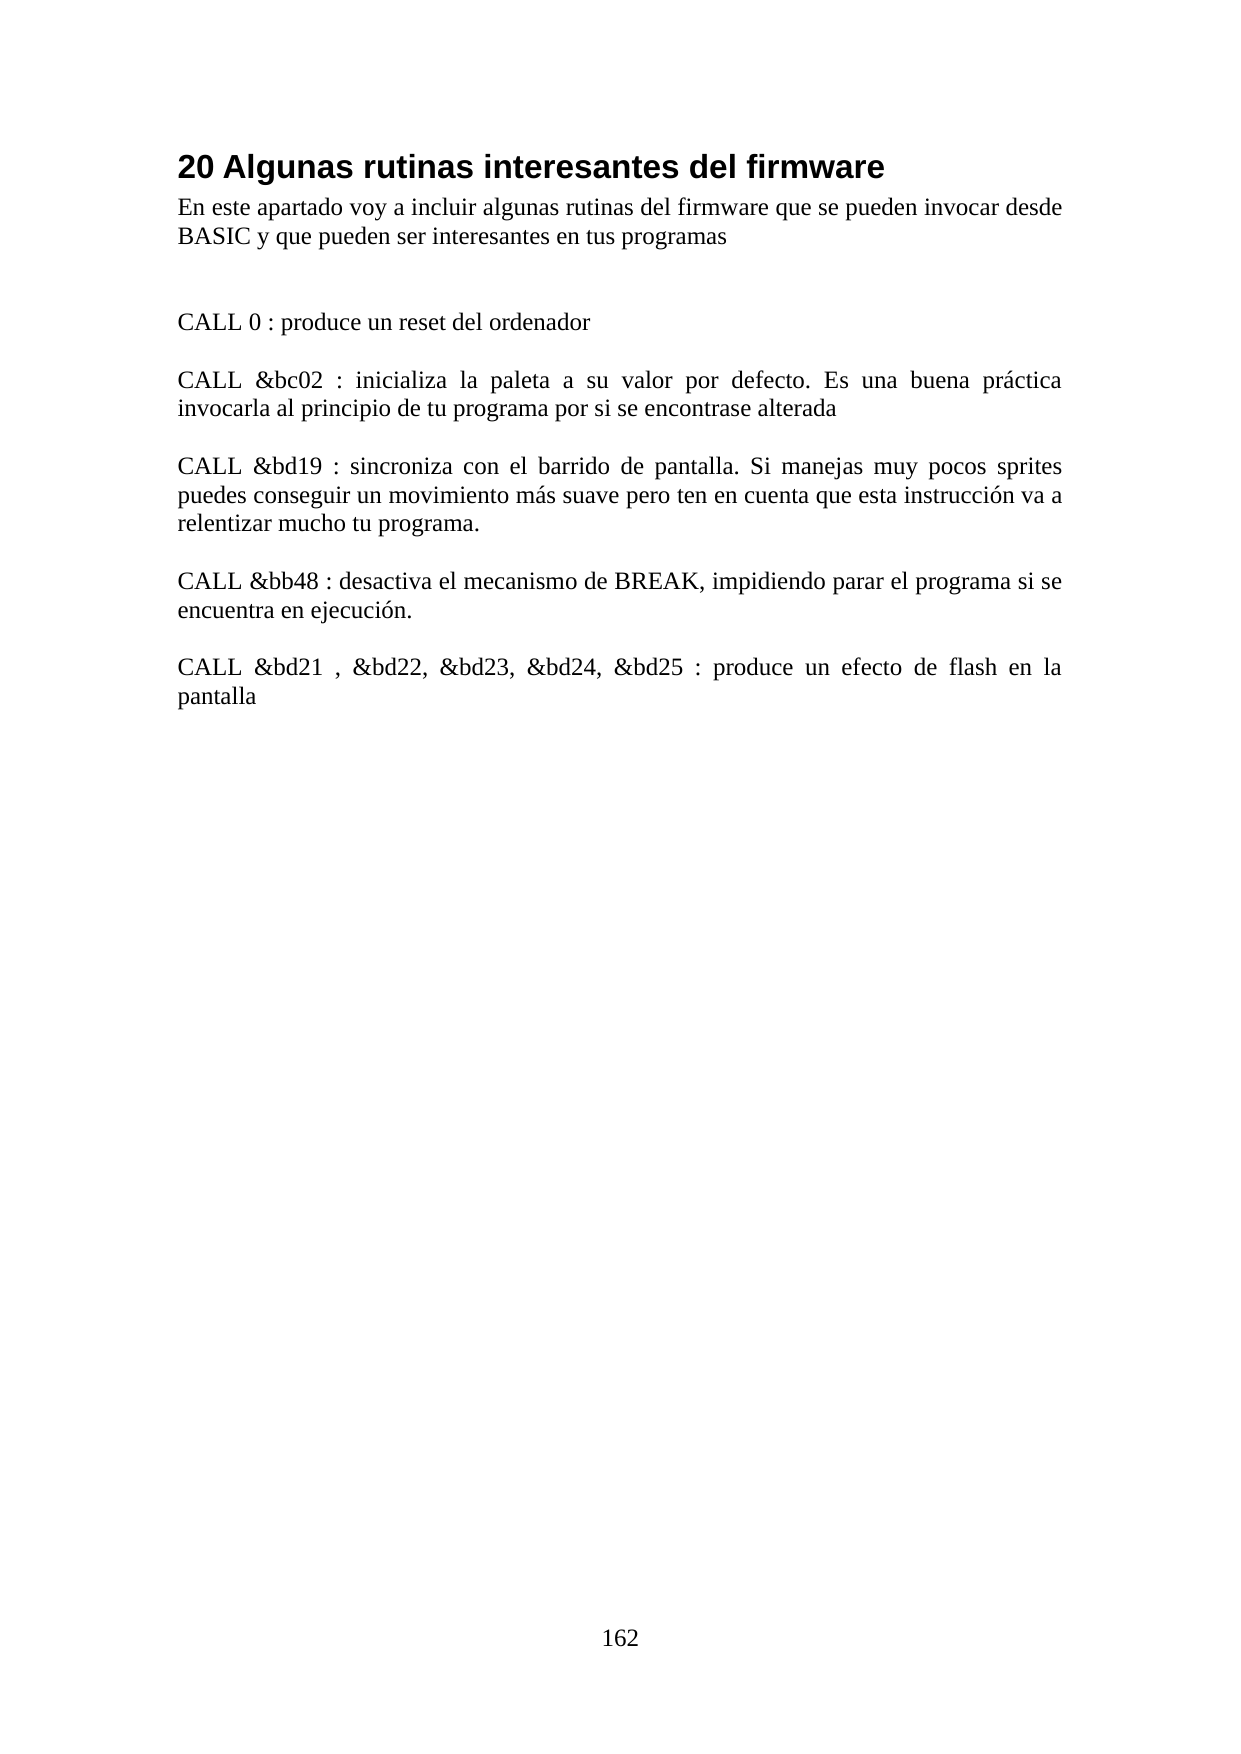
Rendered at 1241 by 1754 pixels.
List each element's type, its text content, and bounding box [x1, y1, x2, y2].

subtitle Algunas rutinas interesantes del firmware [177, 148, 1063, 186]
text CALL &bb48 : desactiva el mecanismo de BREAK, impidiendo parar el programa si se encuentra en ejecución. [177, 566, 1063, 623]
text CALL &bc02 : inicializa la paleta a su valor por defecto. Es una buena práctica invocarla al principio de tu programa por si se encontrase alterada [177, 365, 1063, 422]
text CALL &bd21 , &bd22, &bd23, &bd24, &bd25 : produce un efecto de flash en la pantalla [177, 652, 1063, 710]
text CALL 0 : produce un reset del ordenador [177, 307, 1063, 336]
text CALL &bd19 : sincroniza con el barrido de pantalla. Si manejas muy pocos sprites puedes conseguir un movimiento más suave pero ten en cuenta que esta instrucción va a relentizar mucho tu programa. [177, 451, 1063, 537]
text En este apartado voy a incluir algunas rutinas del firmware que se pueden invocar desde BASIC y que pueden ser interesantes en tus programas [177, 192, 1063, 250]
